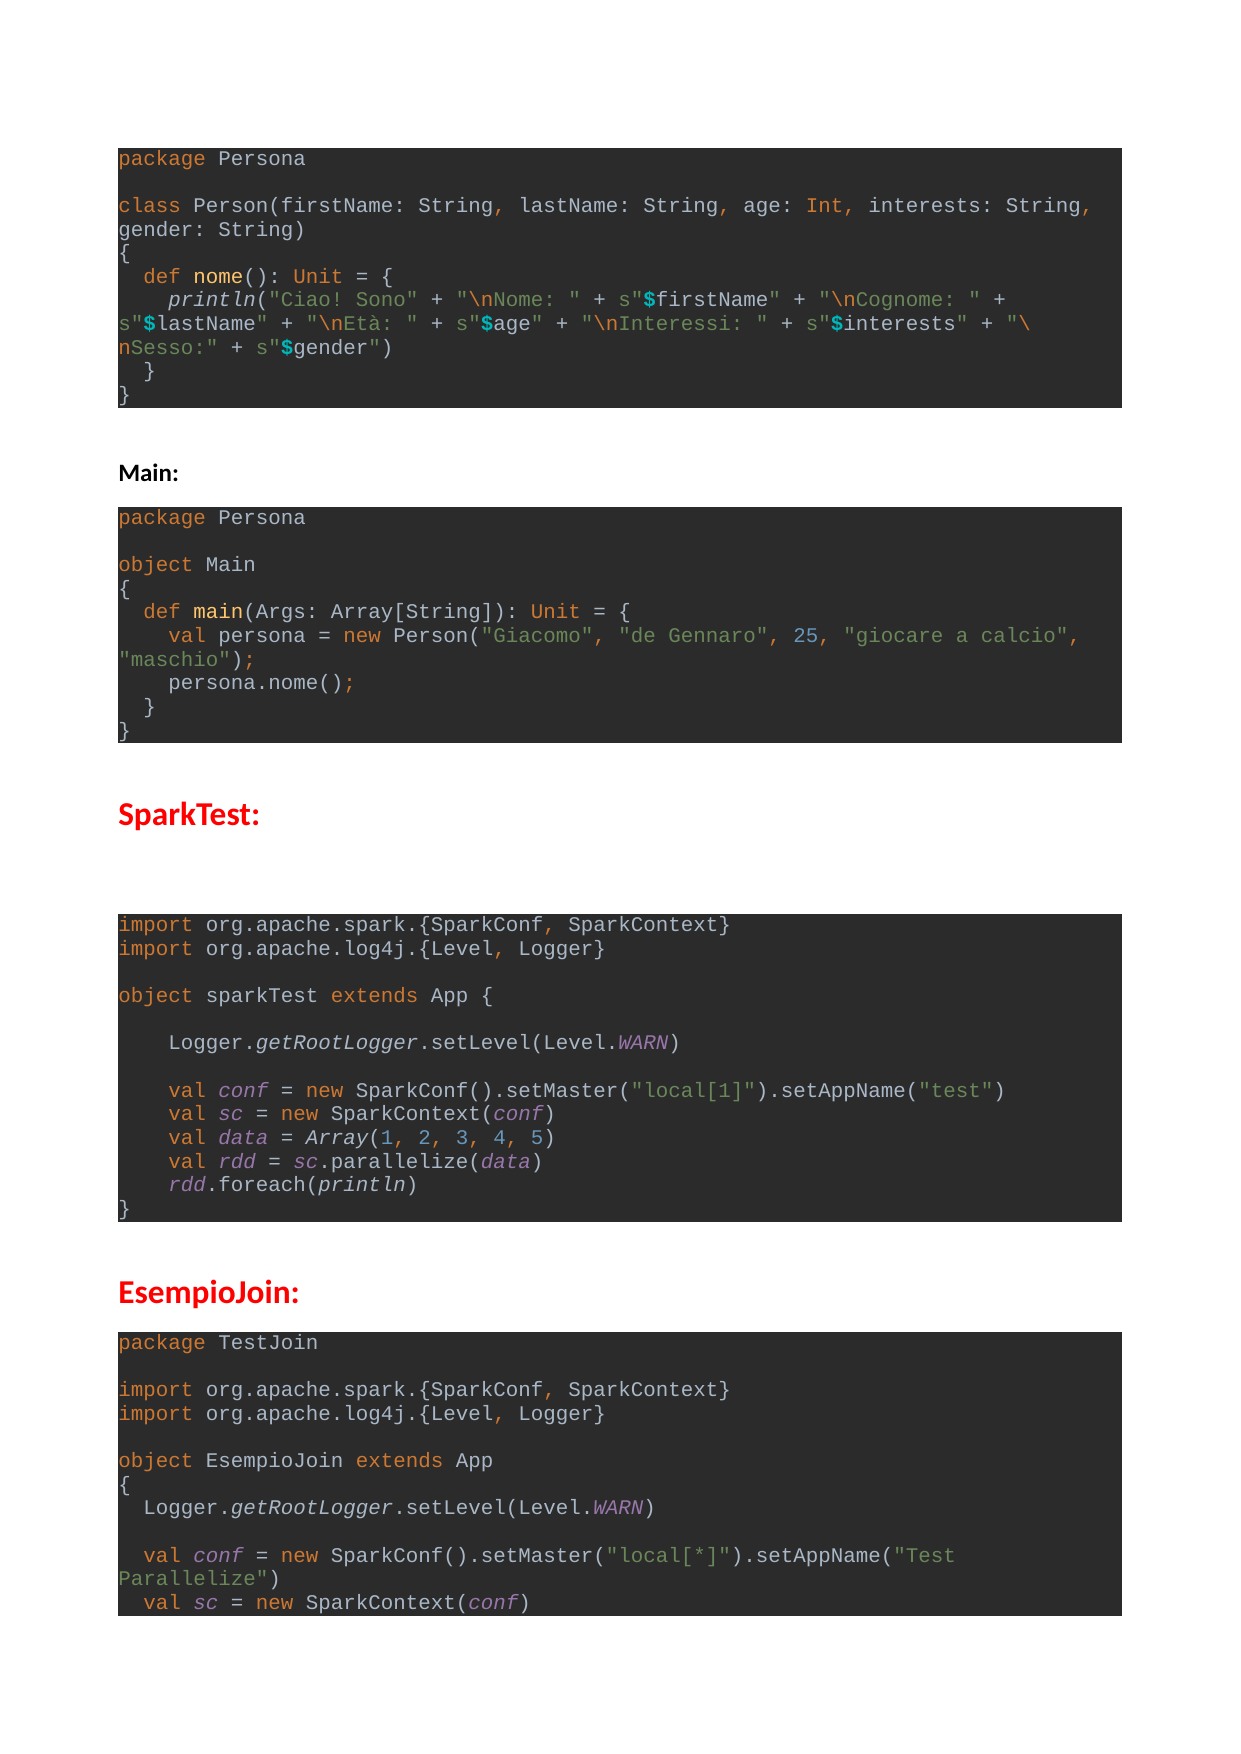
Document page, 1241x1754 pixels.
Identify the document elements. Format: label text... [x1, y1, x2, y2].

text import org.apache.spark.{SparkConf, SparkContext} import org.apache.log4j.{Level, Logger} object sparkTest extends App { Logger.getRootLogger.setLevel(Level.WARN) val conf = new SparkConf().setMaster("local[1]").setAppName("test") val sc = new SparkContext(conf) val data = Array(1, 2, 3, 4, 5) val rdd = sc.parallelize(data) rdd.foreach(println) } [118, 914, 1122, 1222]
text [118, 1332, 1122, 1616]
text Main: [118, 457, 1122, 488]
text package Persona object Main { def main(Args: Array[String]): Unit = { val persona = new Person("Giacomo", "de Gennaro", 25, "giocare a calcio", "maschio"); persona.nome(); } } [118, 507, 1122, 743]
text SparkTest: [118, 793, 1122, 834]
text EsempioJoin: [118, 1271, 1122, 1312]
text package Persona class Person(firstName: String, lastName: String, age: Int, interests: String, gender: String) { def nome(): Unit = { println("Ciao! Sono" + "\nNome: " + s"$firstName" + "\nCognome: " + s"$lastName" + "\nEtà: " + s"$age" + "\nInteressi: " + s"$interests" + "\nSesso:" + s"$gender") } } [118, 148, 1122, 408]
